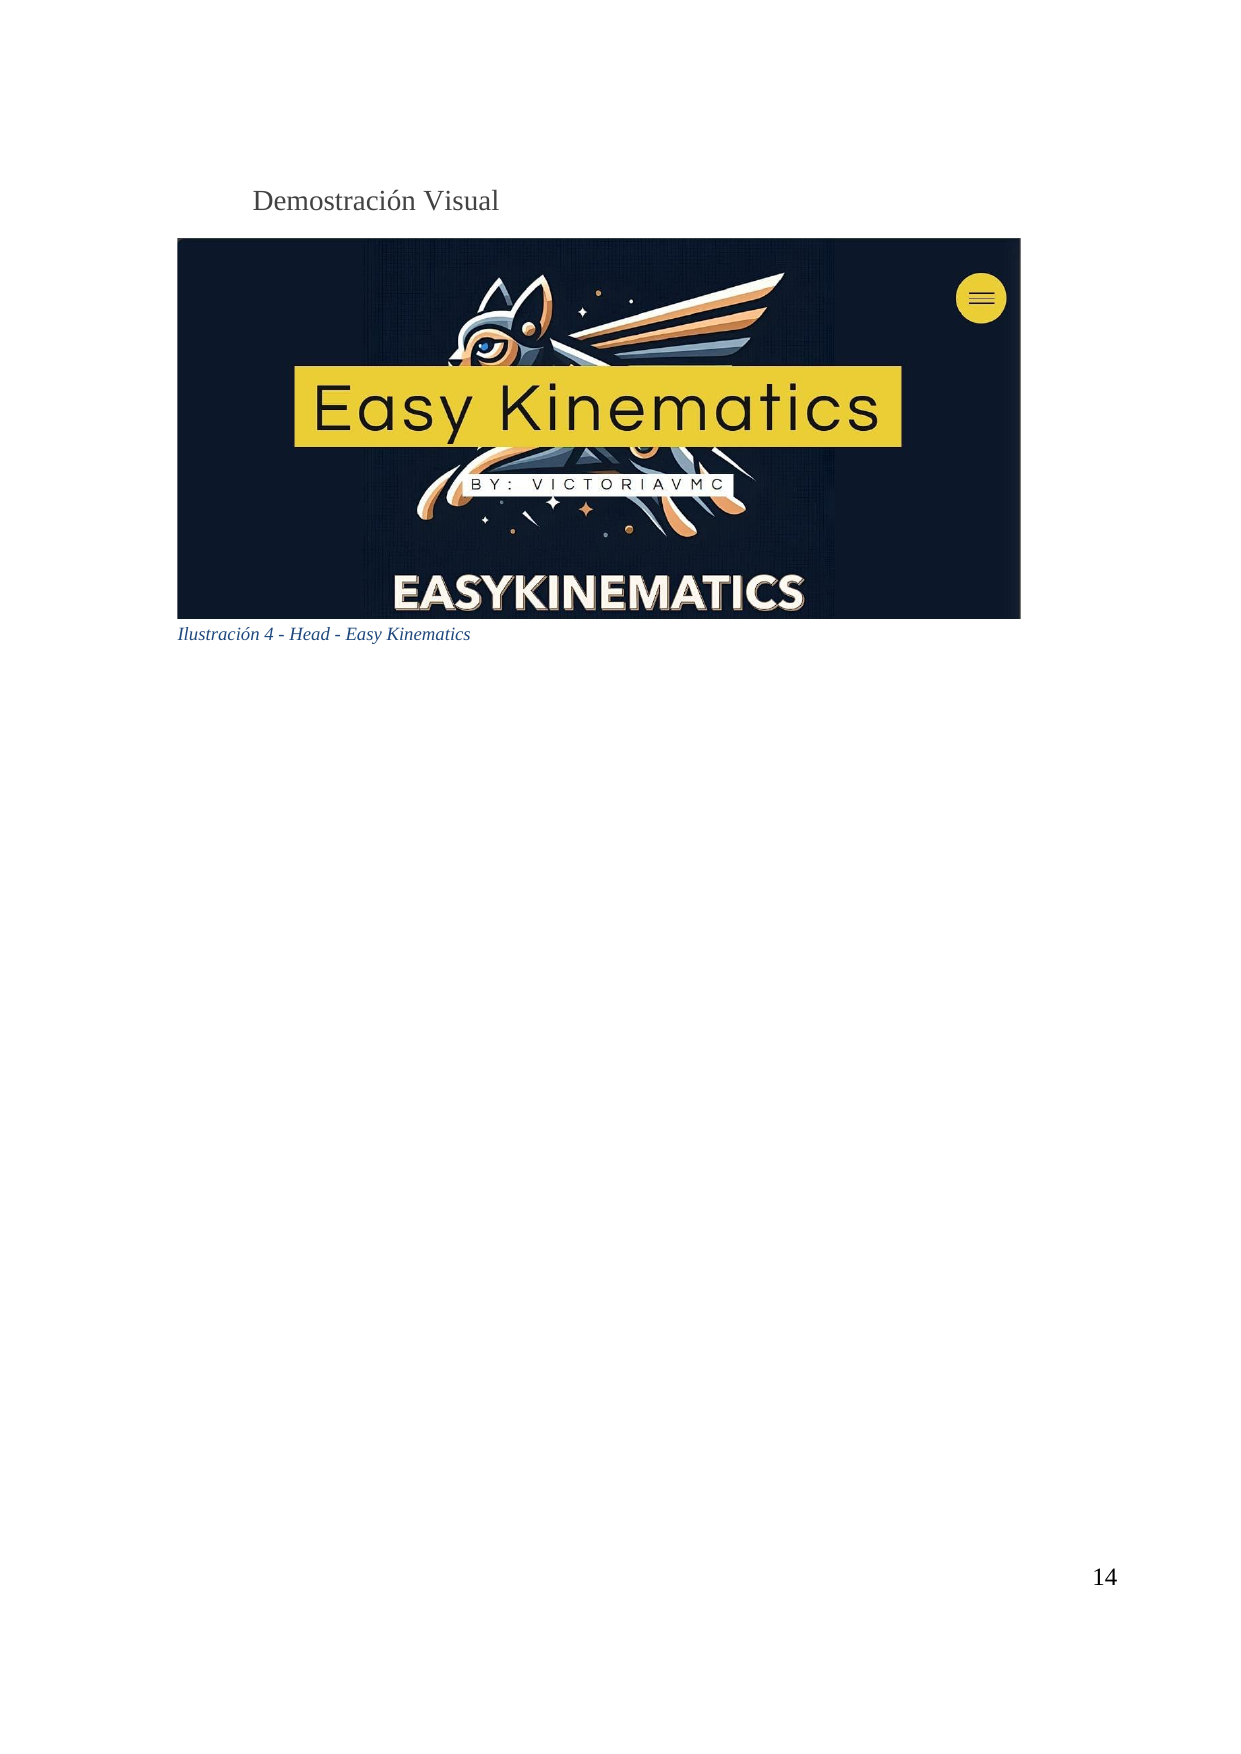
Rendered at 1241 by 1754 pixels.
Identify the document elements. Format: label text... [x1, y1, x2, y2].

text Ilustración 4 - Head - Easy Kinematics [177, 623, 1063, 644]
picture [177, 238, 1021, 619]
subtitle Demostración Visual [252, 183, 1063, 217]
